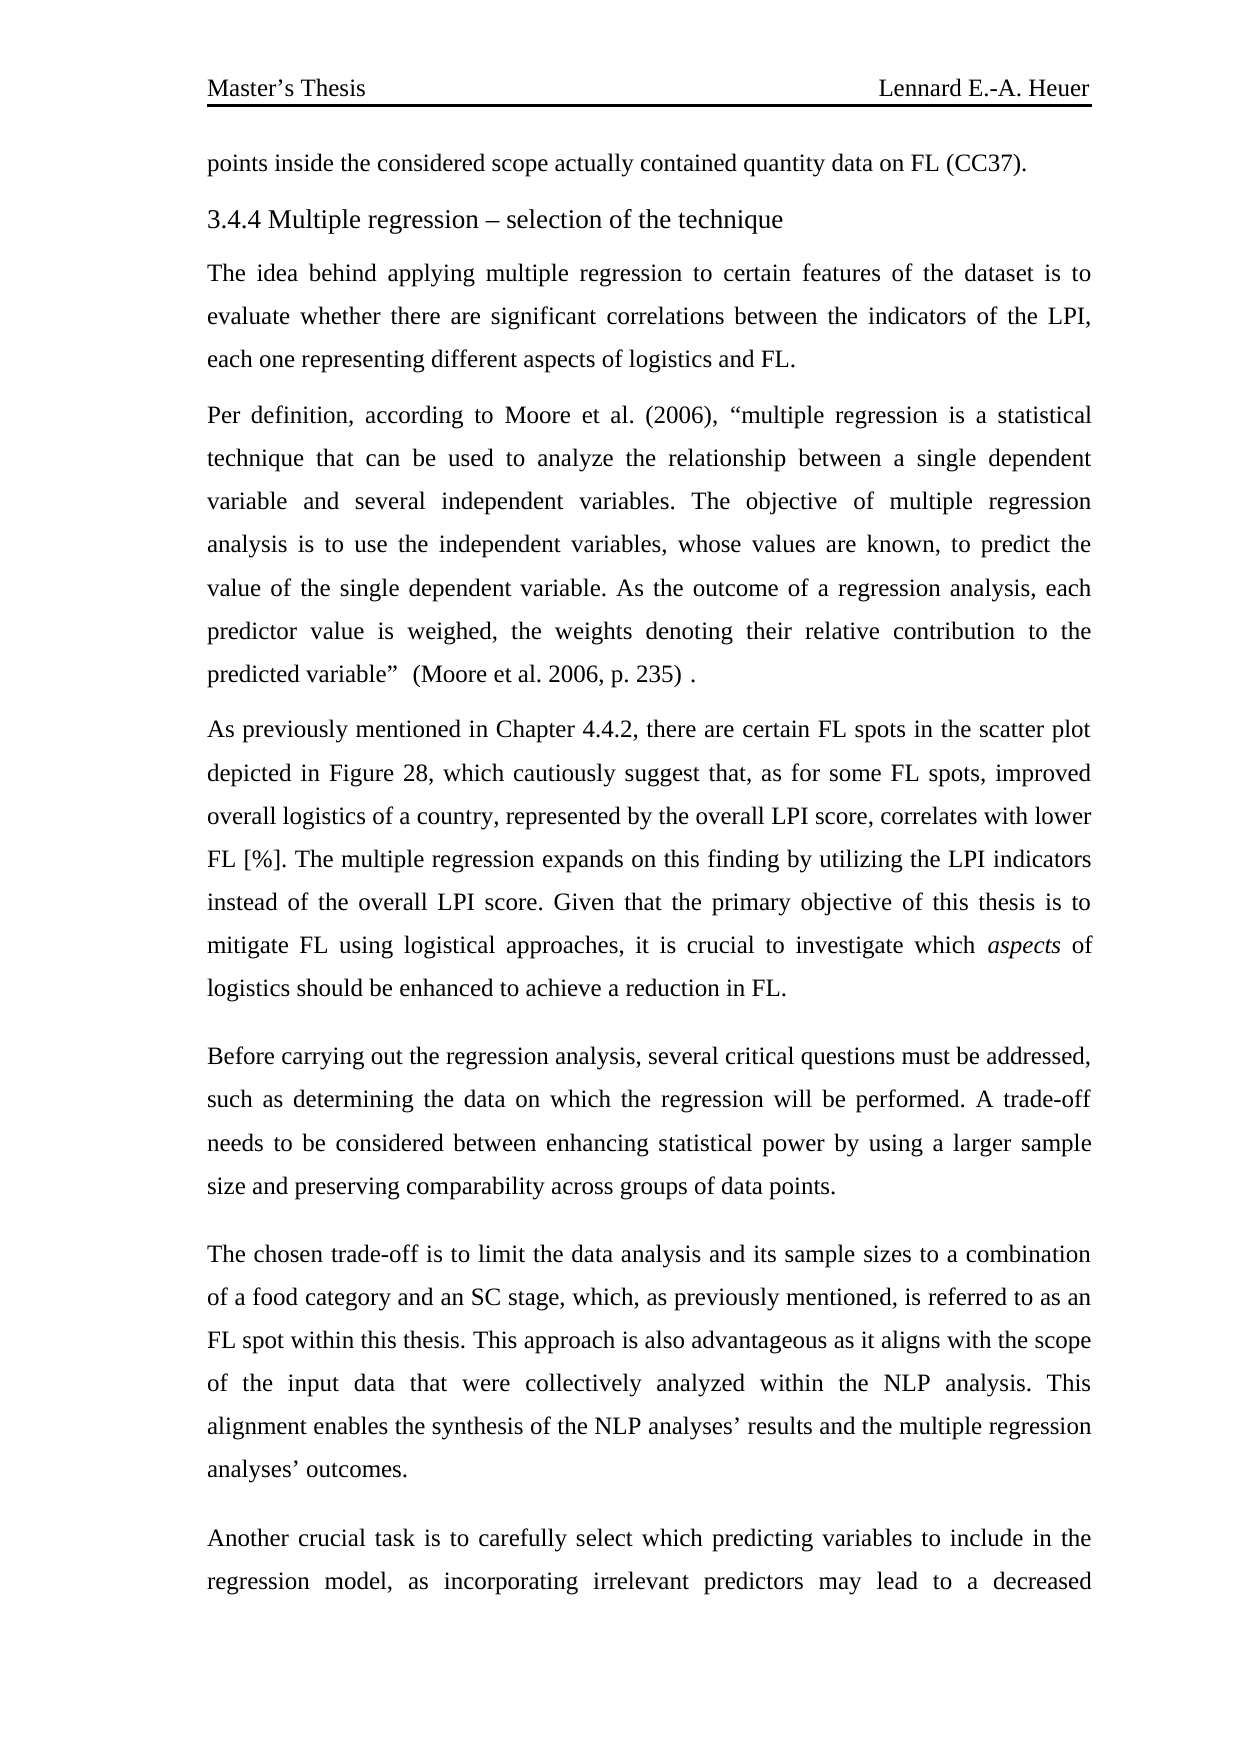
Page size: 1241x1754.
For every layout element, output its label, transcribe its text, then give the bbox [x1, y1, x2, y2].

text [207, 1523, 1092, 1594]
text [207, 148, 1092, 176]
text The chosen trade-off is to limit the data analysis and its sample sizes to a combination of a food category and an SC stage, which, as previously mentioned, is referred to as an FL spot within this thesis. This approach is also advantageous as it aligns with the scope of the input data that were collectively analyzed within the NLP analysis. This alignment enables the synthesis of the NLP analyses’ results and the multiple regression analyses’ outcomes. [207, 1239, 1092, 1483]
text As previously mentioned in Chapter 4.4.2, there are certain FL spots in the scatter plot depicted in Figure 28, which cautiously suggest that, as for some FL spots, improved overall logistics of a country, represented by the overall LPI score, correlates with lower FL [%]. The multiple regression expands on this finding by utilizing the LPI indicators instead of the overall LPI score. Given that the primary objective of this thesis is to mitigate FL using logistical approaches, it is crucial to investigate which aspects of logistics should be enhanced to achieve a reduction in FL. [207, 714, 1092, 1002]
text The idea behind applying multiple regression to certain features of the dataset is to evaluate whether there are significant correlations between the indicators of the LPI, each one representing different aspects of logistics and FL. [207, 258, 1092, 373]
subtitle 3.4.4 Multiple regression – selection of the technique [207, 203, 1092, 234]
text Per definition, according to Moore et al. (2006), “multiple regression is a statistical technique that can be used to analyze the relationship between a single dependent variable and several independent variables. The objective of multiple regression analysis is to use the independent variables, whose values are known, to predict the value of the single dependent variable. As the outcome of a regression analysis, each predictor value is weighed, the weights denoting their relative contribution to the predicted variable” . [207, 400, 1092, 688]
text Before carrying out the regression analysis, several critical questions must be addressed, such as determining the data on which the regression will be performed. A trade-off needs to be considered between enhancing statistical power by using a larger sample size and preserving comparability across groups of data points. [207, 1041, 1092, 1199]
